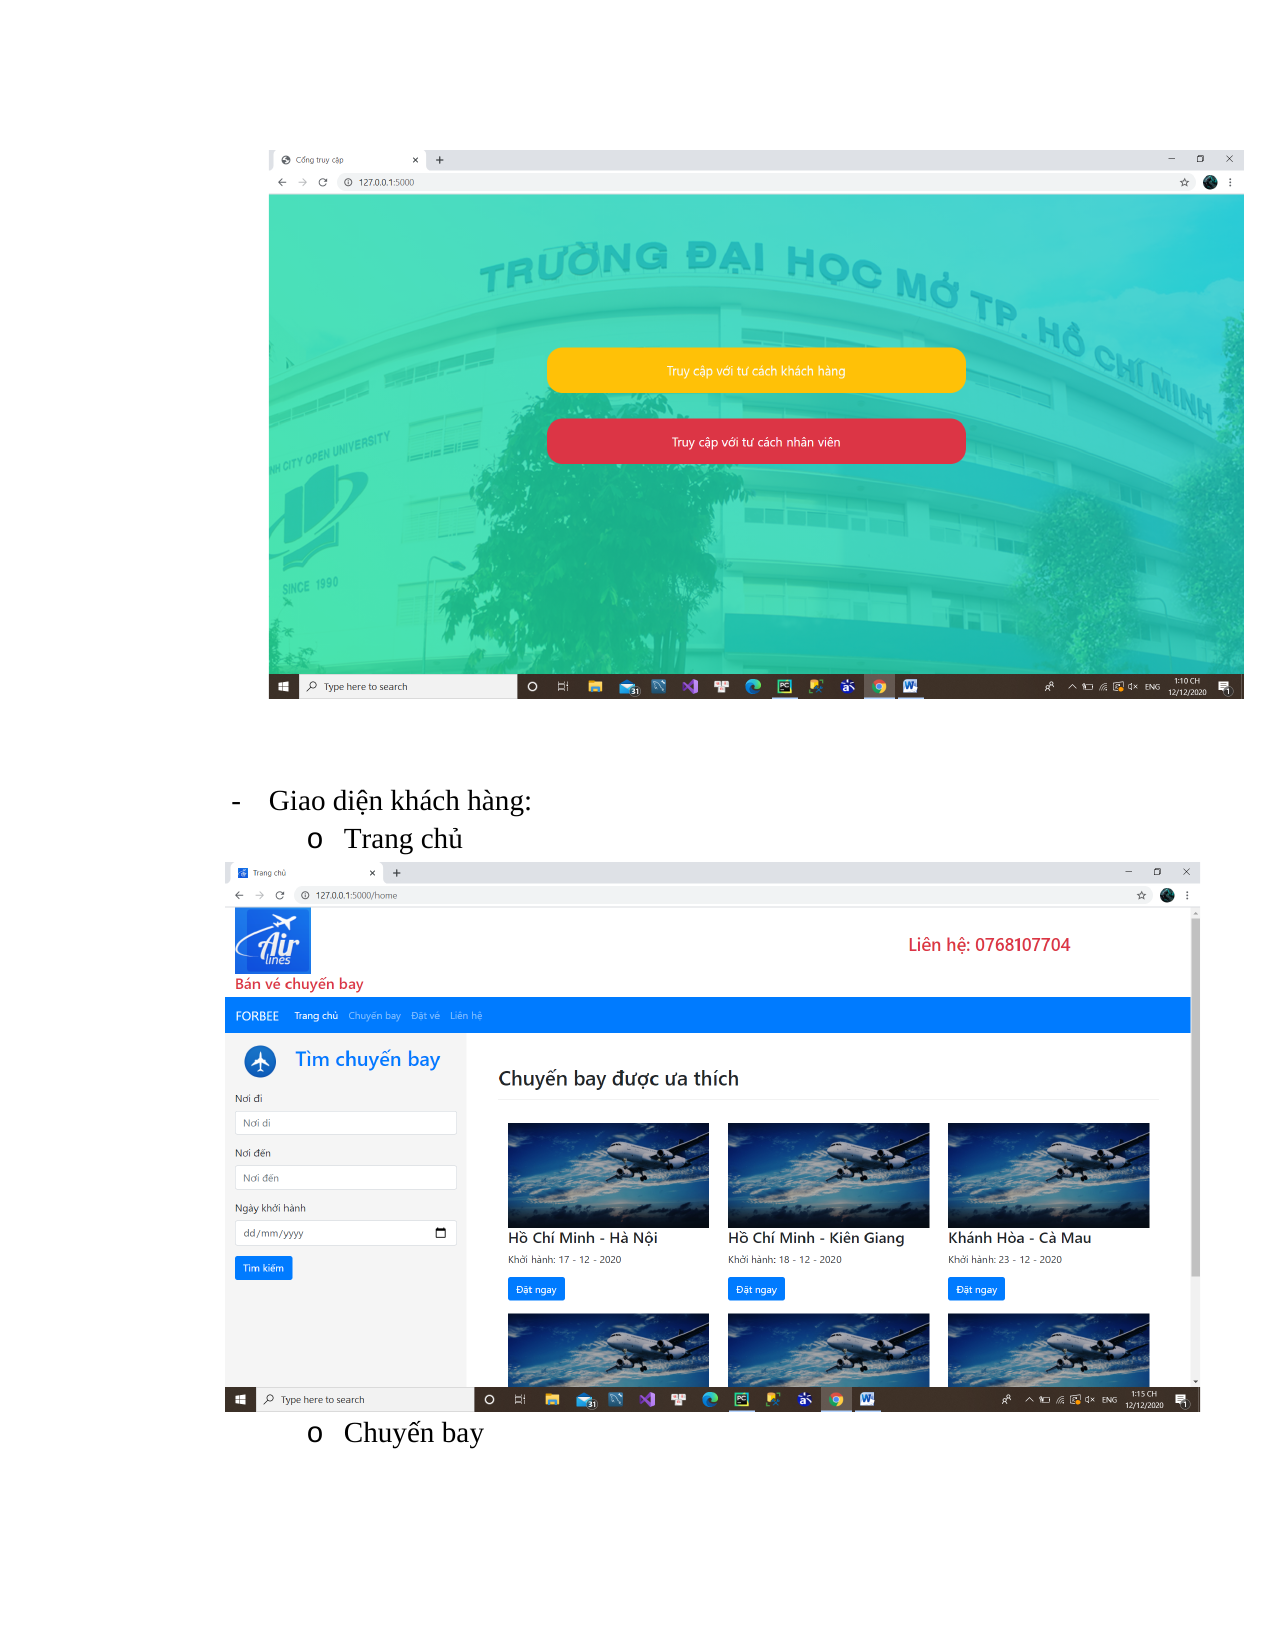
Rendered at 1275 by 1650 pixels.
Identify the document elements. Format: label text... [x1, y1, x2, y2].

list Giao diện khách hàng: [231, 783, 1125, 816]
list Chuyến bay [306, 1415, 1125, 1451]
list Trang chủ [306, 821, 1125, 857]
picture [268, 150, 1244, 699]
picture [225, 862, 1200, 1412]
